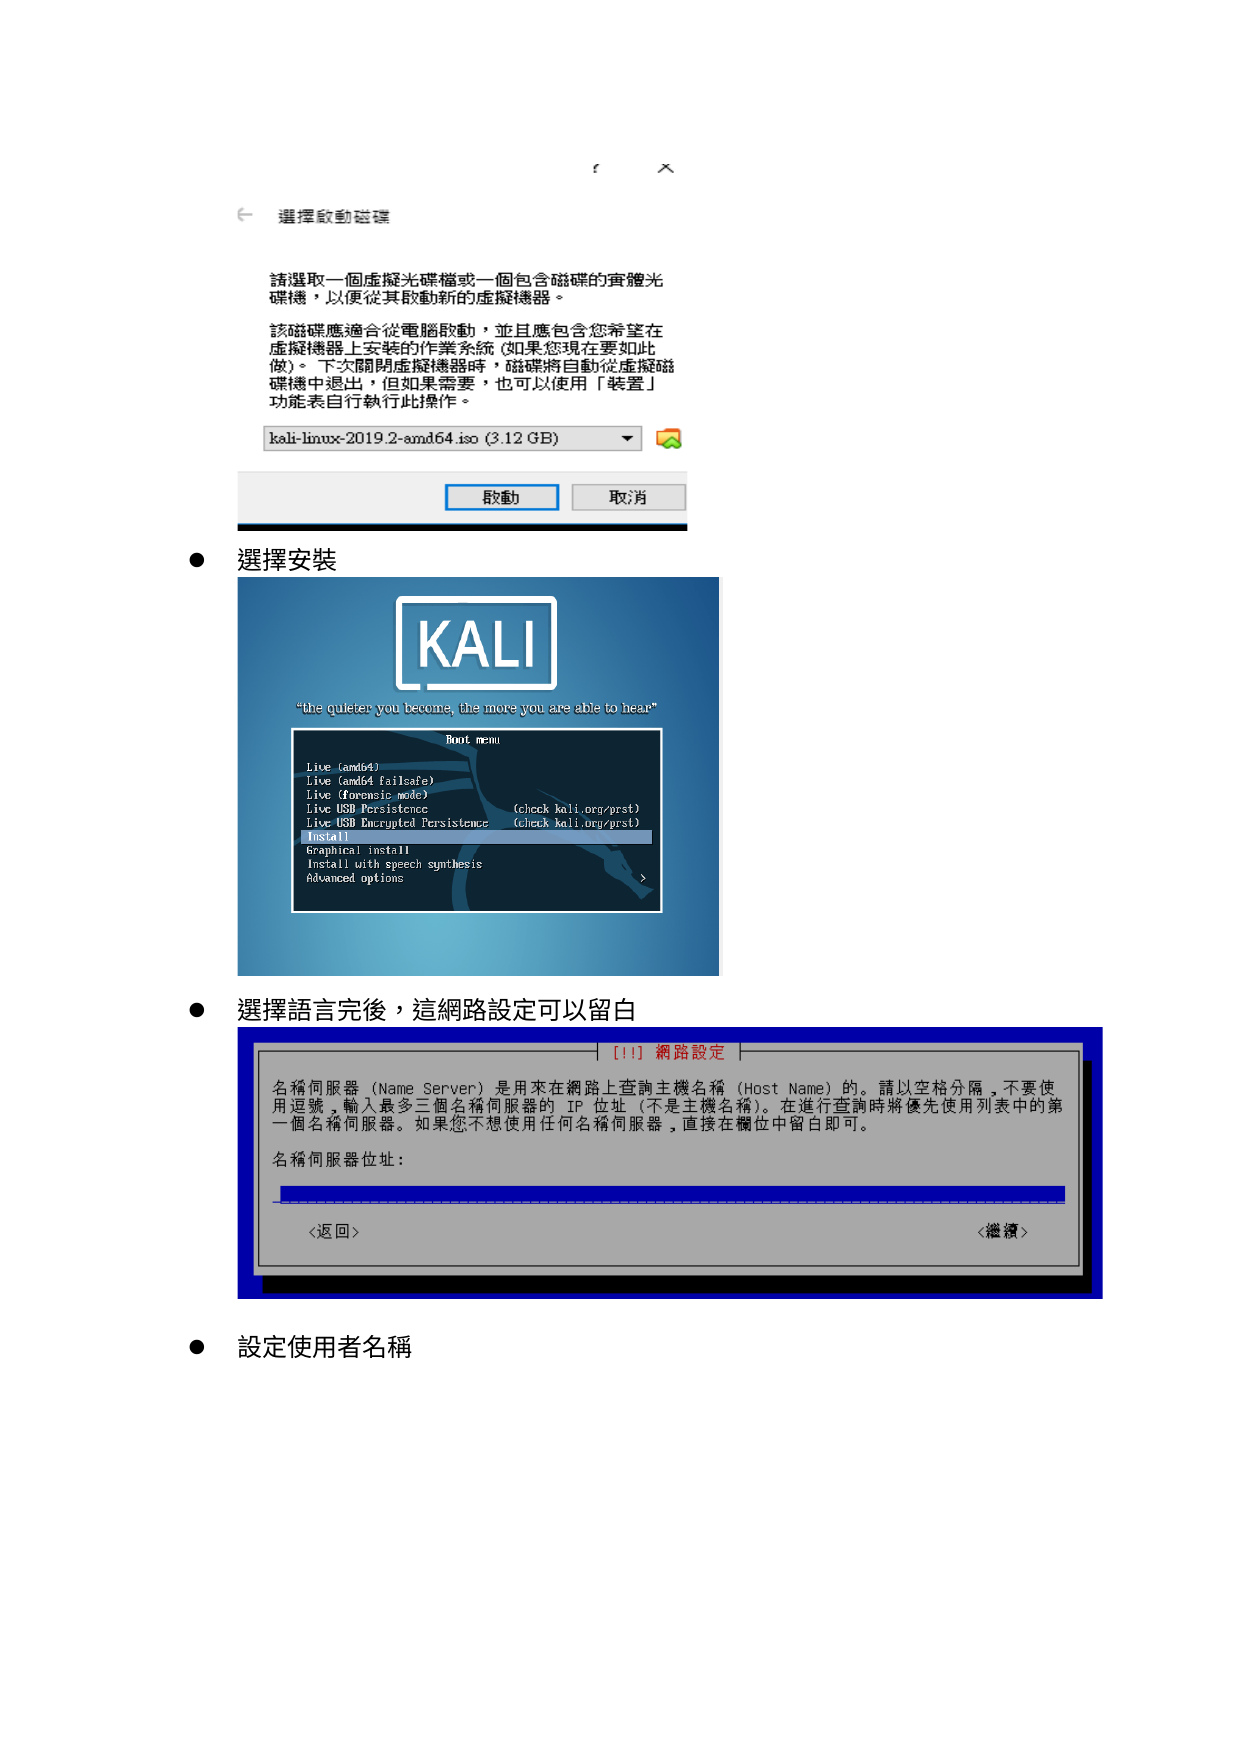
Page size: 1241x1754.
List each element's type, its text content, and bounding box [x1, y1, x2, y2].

list 設定使用者名稱 [187, 1327, 1053, 1364]
picture [237, 577, 723, 976]
picture [237, 1027, 1103, 1299]
picture [237, 164, 688, 531]
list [187, 164, 1053, 539]
